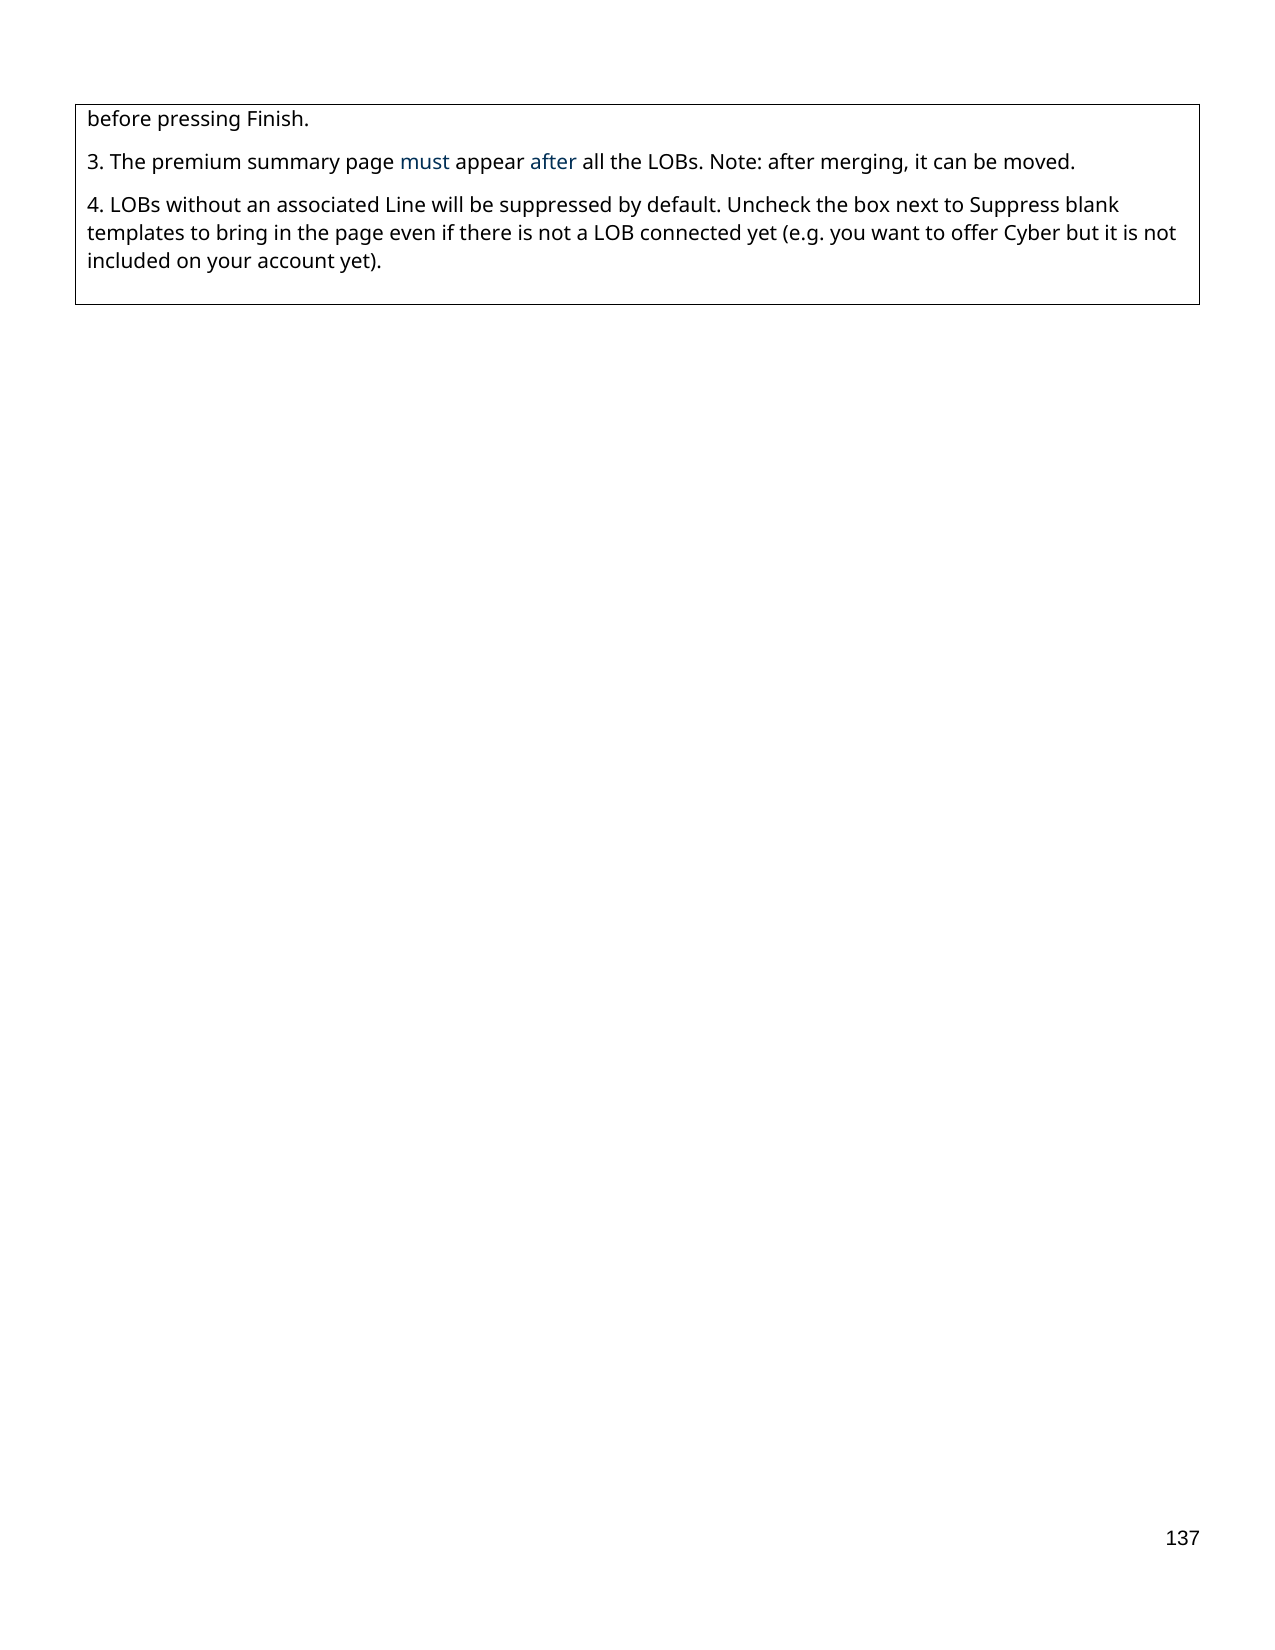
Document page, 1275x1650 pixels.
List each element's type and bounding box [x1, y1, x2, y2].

table_header [76, 105, 1199, 303]
